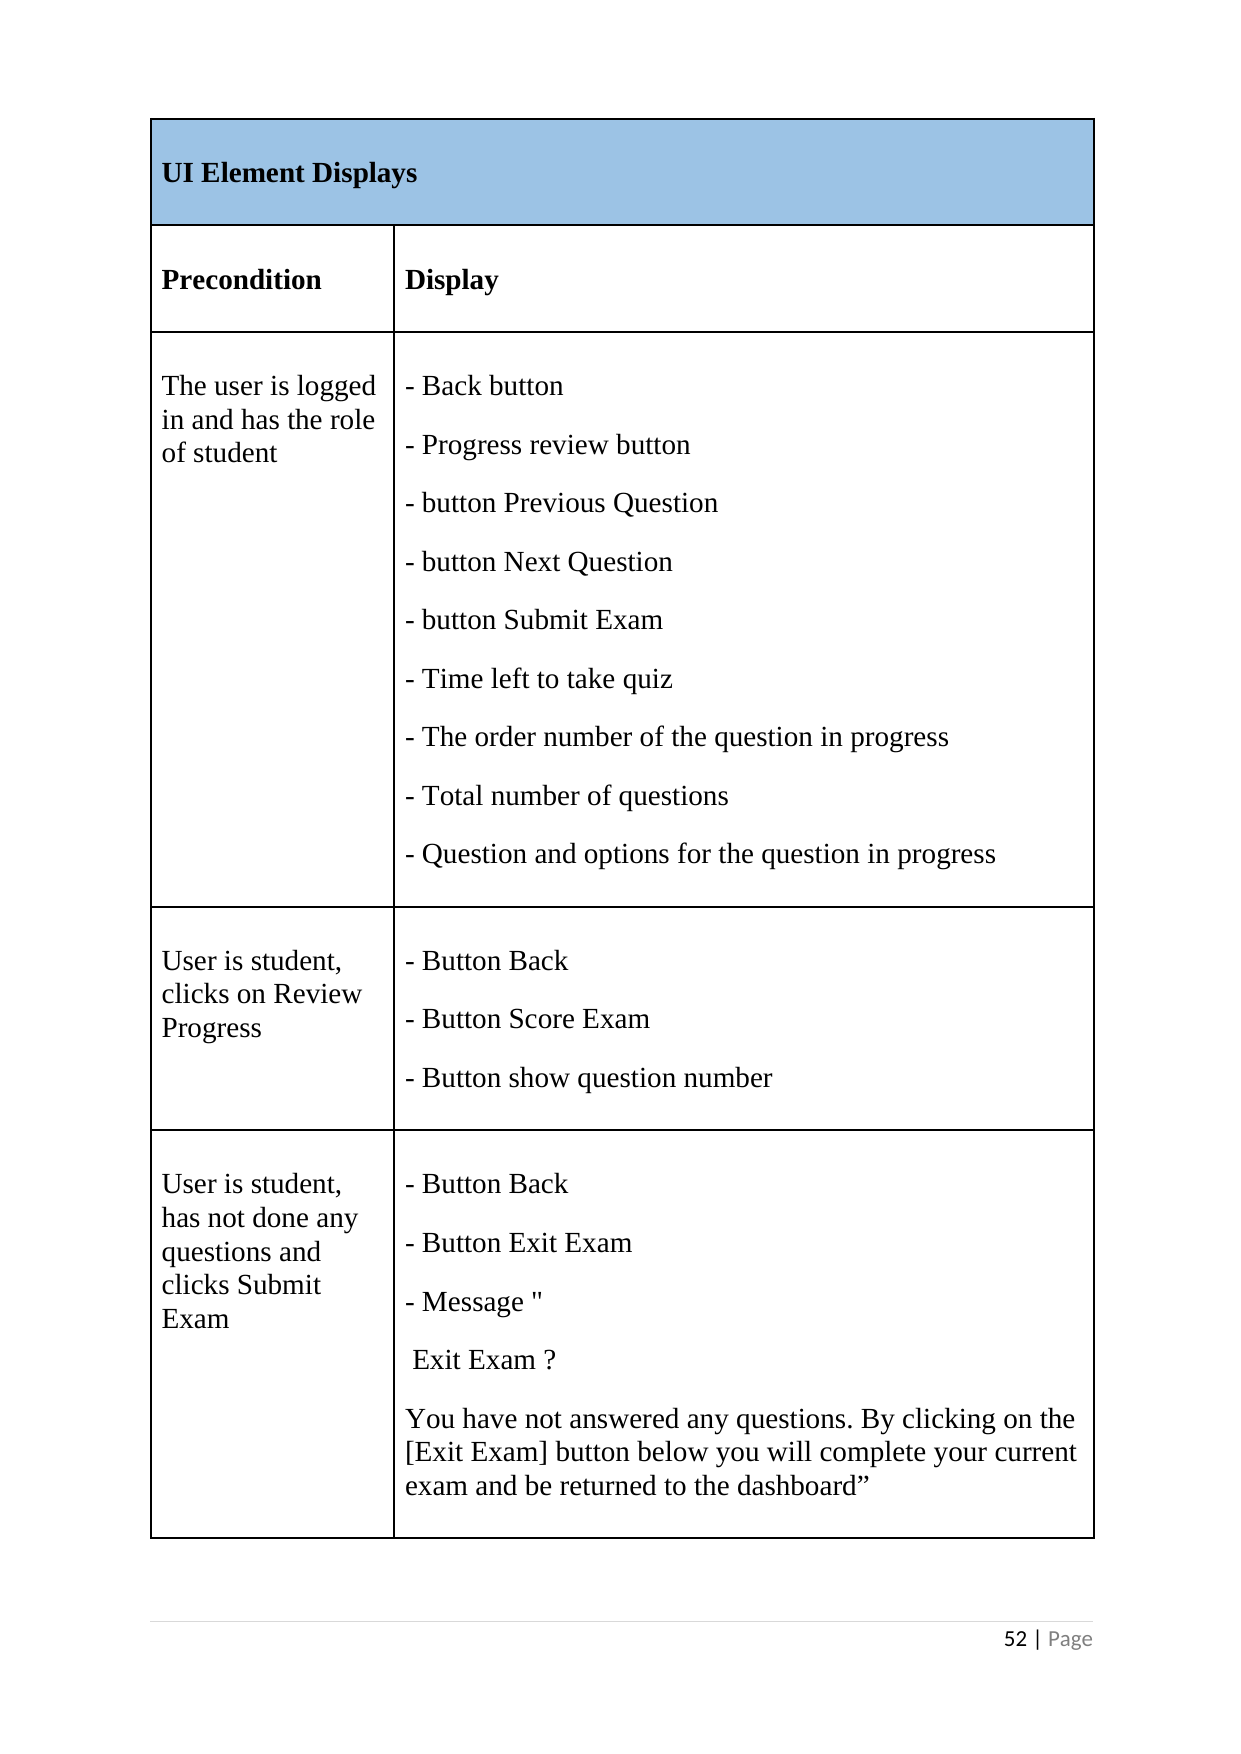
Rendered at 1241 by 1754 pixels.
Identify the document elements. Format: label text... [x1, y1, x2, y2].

table_cell Display [395, 226, 1093, 331]
table_cell UI Element Displays [152, 120, 1093, 224]
table_cell - Button Back - Button Exit Exam - Message " Exit Exam ? You have not answered any questions. By clicking on the [Exit Exam] button below you will complete your current exam and be returned to the dashboard” [395, 1131, 1093, 1537]
table_cell - Back button - Progress review button - button Previous Question - button Next Question - button Submit Exam - Time left to take quiz - The order number of the question in progress - Total number of questions - Question and options for the question in progress [395, 333, 1093, 906]
table_cell Precondition [152, 226, 393, 331]
table_cell User is student, clicks on Review Progress [152, 908, 393, 1129]
table_cell User is student, has not done any questions and clicks Submit Exam [152, 1131, 393, 1537]
table_cell - Button Back - Button Score Exam - Button show question number [395, 908, 1093, 1129]
table_cell The user is logged in and has the role of student [152, 333, 393, 906]
